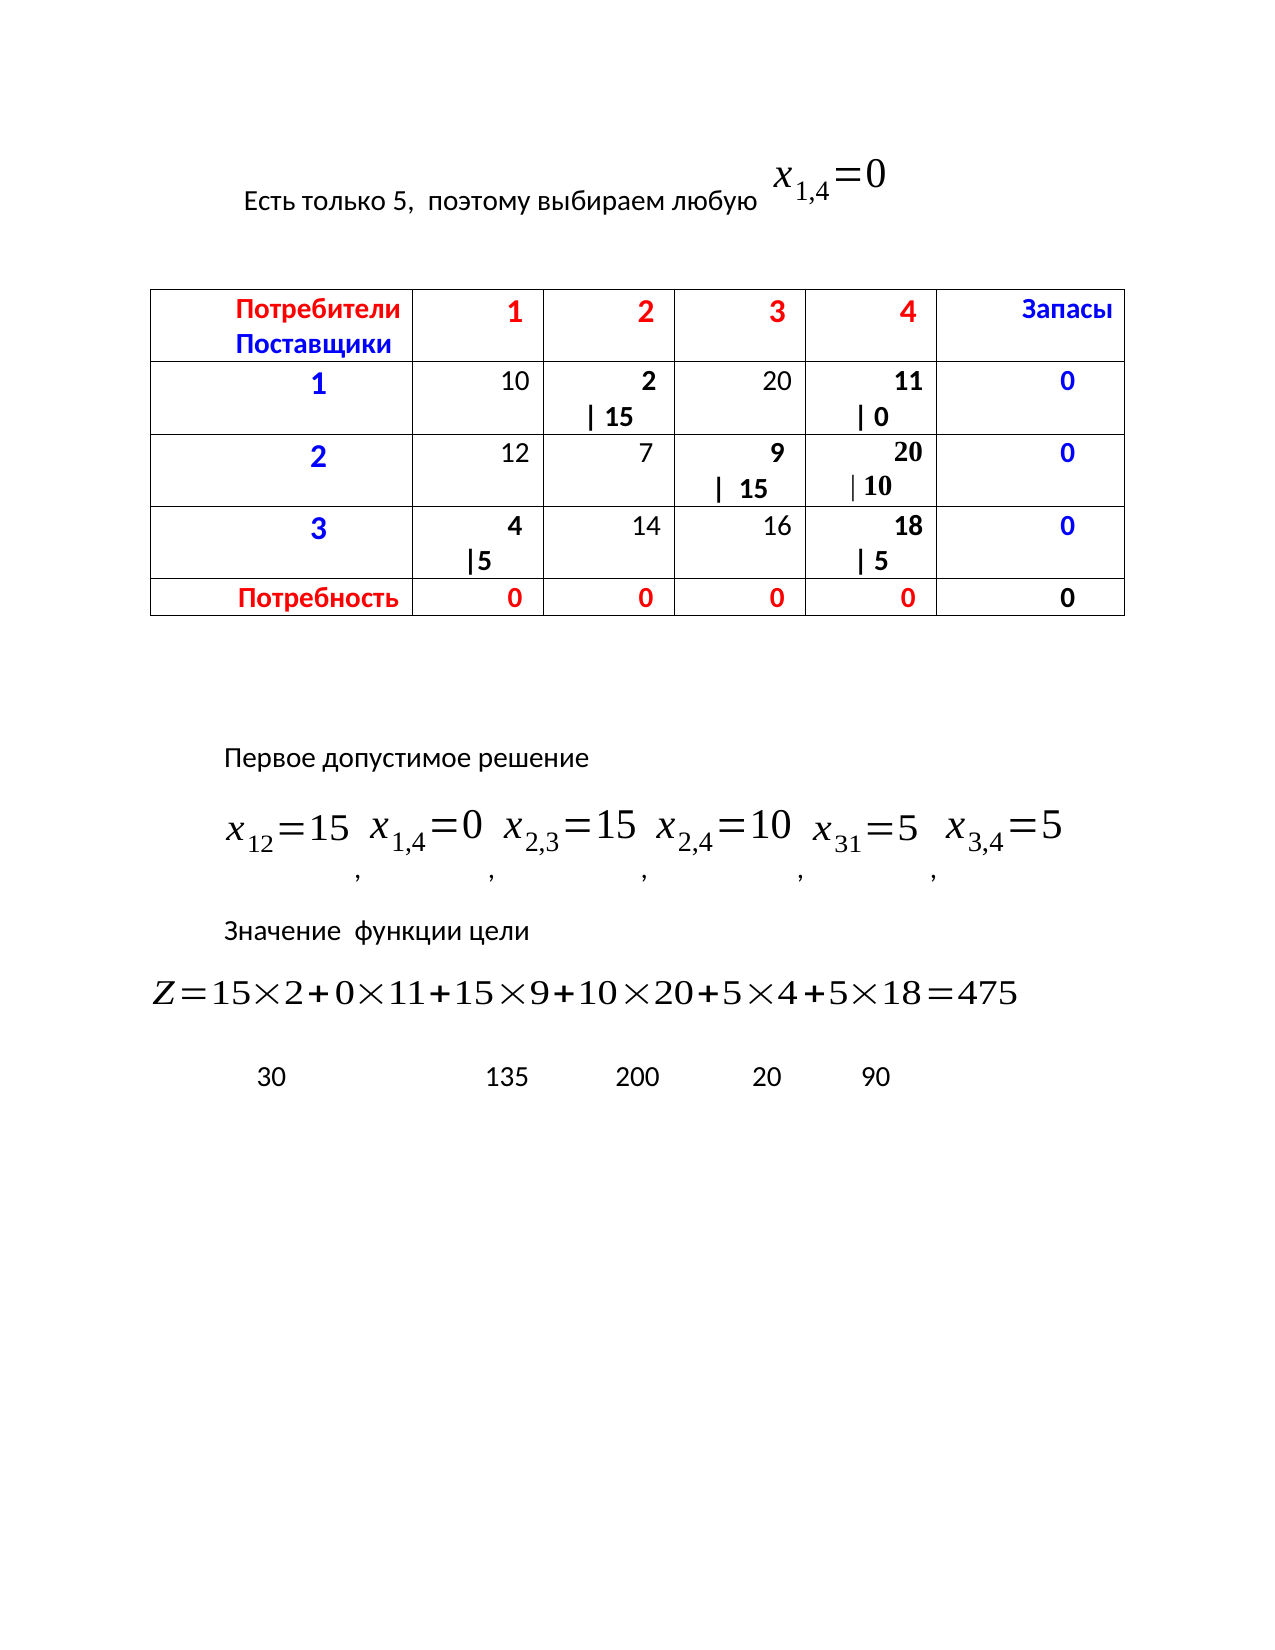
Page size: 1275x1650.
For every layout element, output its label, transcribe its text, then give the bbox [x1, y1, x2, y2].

table_cell 20 | 10 [806, 435, 936, 506]
table_header 1 [413, 290, 543, 361]
table_header 2 [544, 290, 674, 361]
table_cell 9 | 15 [675, 435, 805, 506]
table_header 3 [675, 290, 805, 361]
text , , , , , [150, 801, 1125, 886]
table_cell 12 [413, 435, 543, 506]
table_cell 0 [937, 362, 1124, 433]
table_cell 7 [544, 435, 674, 506]
table_cell 2| 15 [544, 362, 674, 433]
text Первое допустимое решение [150, 739, 1125, 775]
table_cell 10 [413, 362, 543, 433]
table_cell 11 | 0 [806, 362, 936, 433]
table_cell 20 [675, 362, 805, 433]
table_header 4 [806, 290, 936, 361]
table_cell 0 [544, 579, 674, 615]
table_header Запасы [937, 290, 1124, 361]
table_cell 18 | 5 [806, 507, 936, 578]
table_cell 3 [151, 507, 412, 578]
text Есть только 5, поэтому выбираем любую [150, 150, 1125, 218]
table_cell 0 [413, 579, 543, 615]
table_cell 1 [151, 362, 412, 433]
table_cell 0 [937, 435, 1124, 506]
table_cell 14 [544, 507, 674, 578]
table_cell 0 [675, 579, 805, 615]
text Значение функции цели [150, 912, 1125, 947]
list 135 200 20 90 [256, 1058, 1125, 1094]
table_cell 2 [151, 435, 412, 506]
table_cell Потребность [151, 579, 412, 615]
table_cell 0 [937, 507, 1124, 578]
table_header Потребители Поставщики [151, 290, 412, 361]
table_cell 4 |5 [413, 507, 543, 578]
table_cell 16 [675, 507, 805, 578]
table_cell 0 [806, 579, 936, 615]
table_cell 0 [937, 579, 1124, 615]
